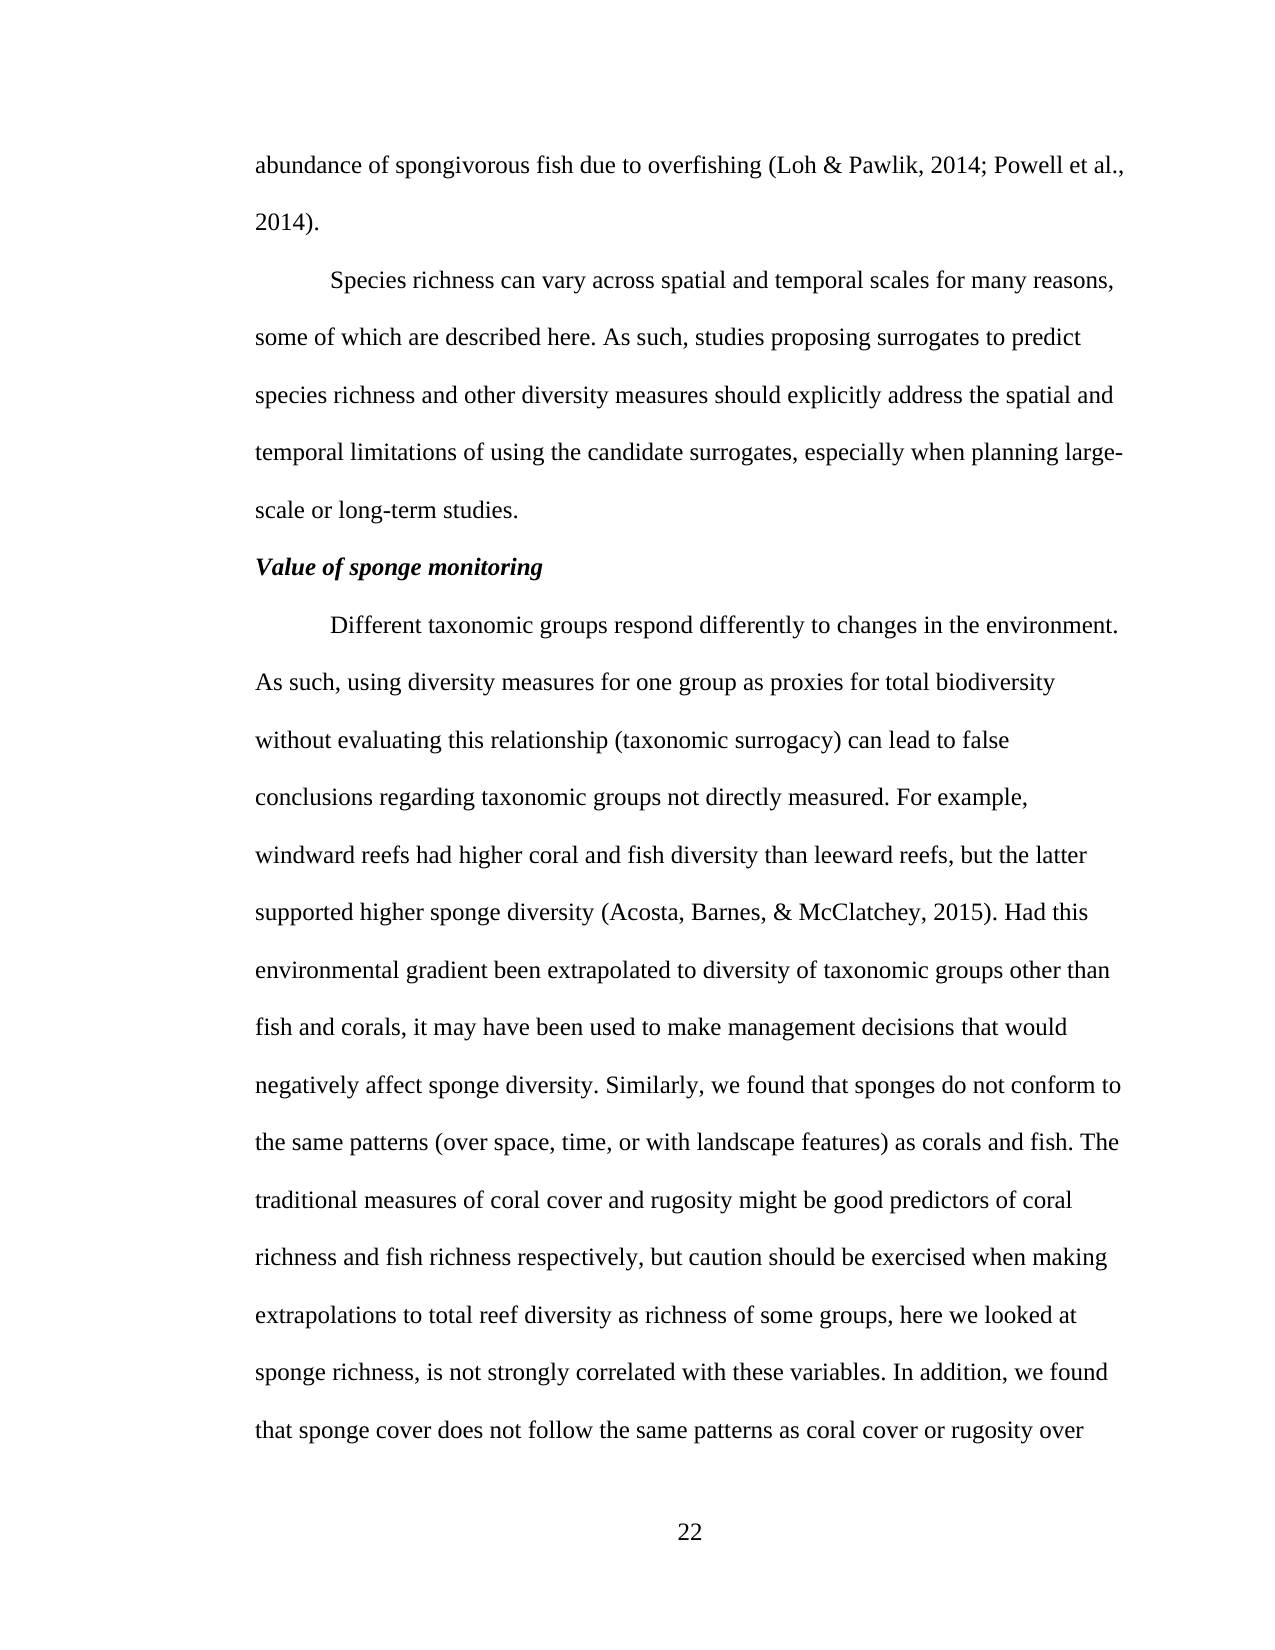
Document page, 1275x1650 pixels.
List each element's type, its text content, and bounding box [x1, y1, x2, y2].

subtitle Value of sponge monitoring [255, 552, 1125, 581]
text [255, 150, 1125, 236]
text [255, 610, 1125, 1444]
text Species richness can vary across spatial and temporal scales for many reasons, some of which are described here. As such, studies proposing surrogates to predict species richness and other diversity measures should explicitly address the spatial and temporal limitations of using the candidate surrogates, especially when planning large-scale or long-term studies. [255, 265, 1125, 524]
